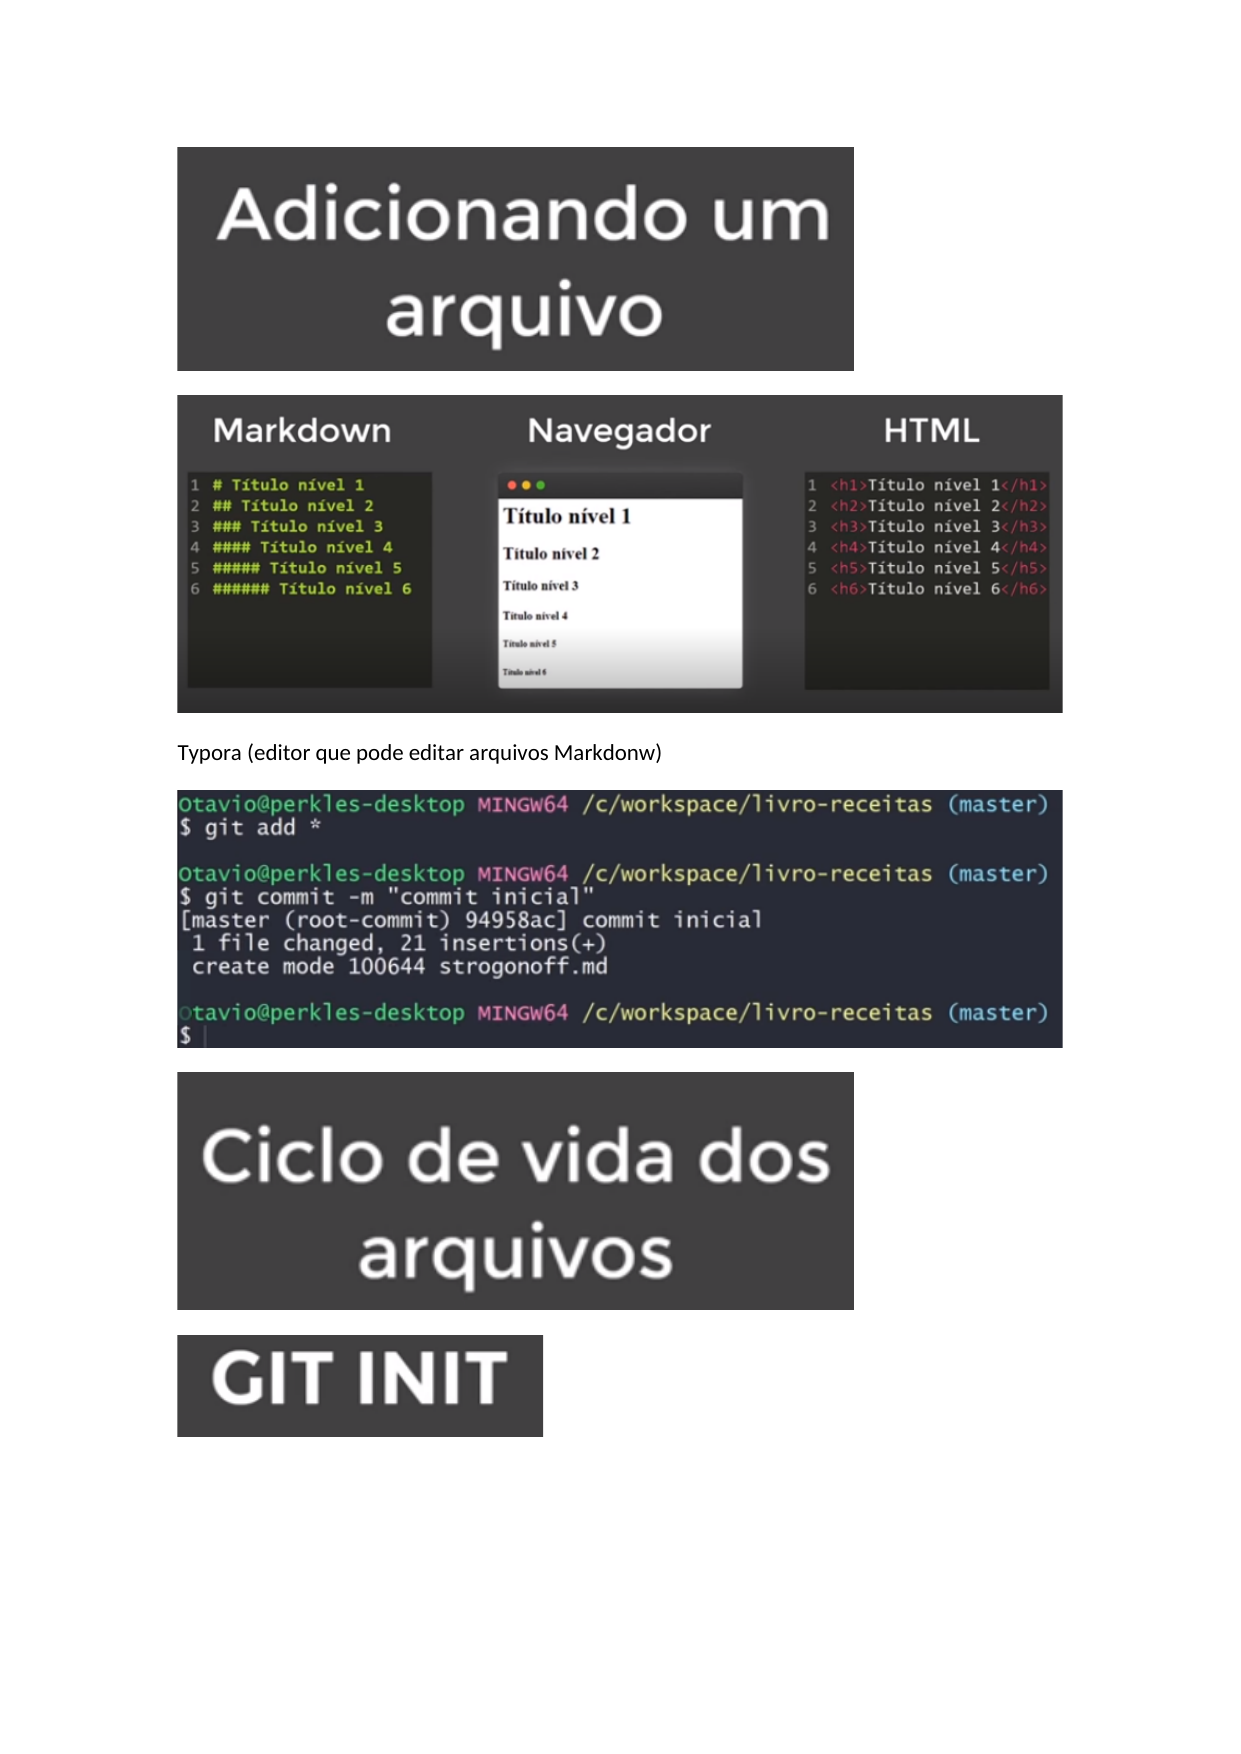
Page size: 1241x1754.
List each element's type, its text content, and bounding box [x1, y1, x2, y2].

picture [177, 790, 1063, 1048]
text Typora (editor que pode editar arquivos Markdonw) [177, 738, 1063, 766]
picture [177, 147, 854, 371]
picture [177, 1072, 854, 1310]
picture [177, 1335, 544, 1437]
picture [177, 395, 1063, 713]
